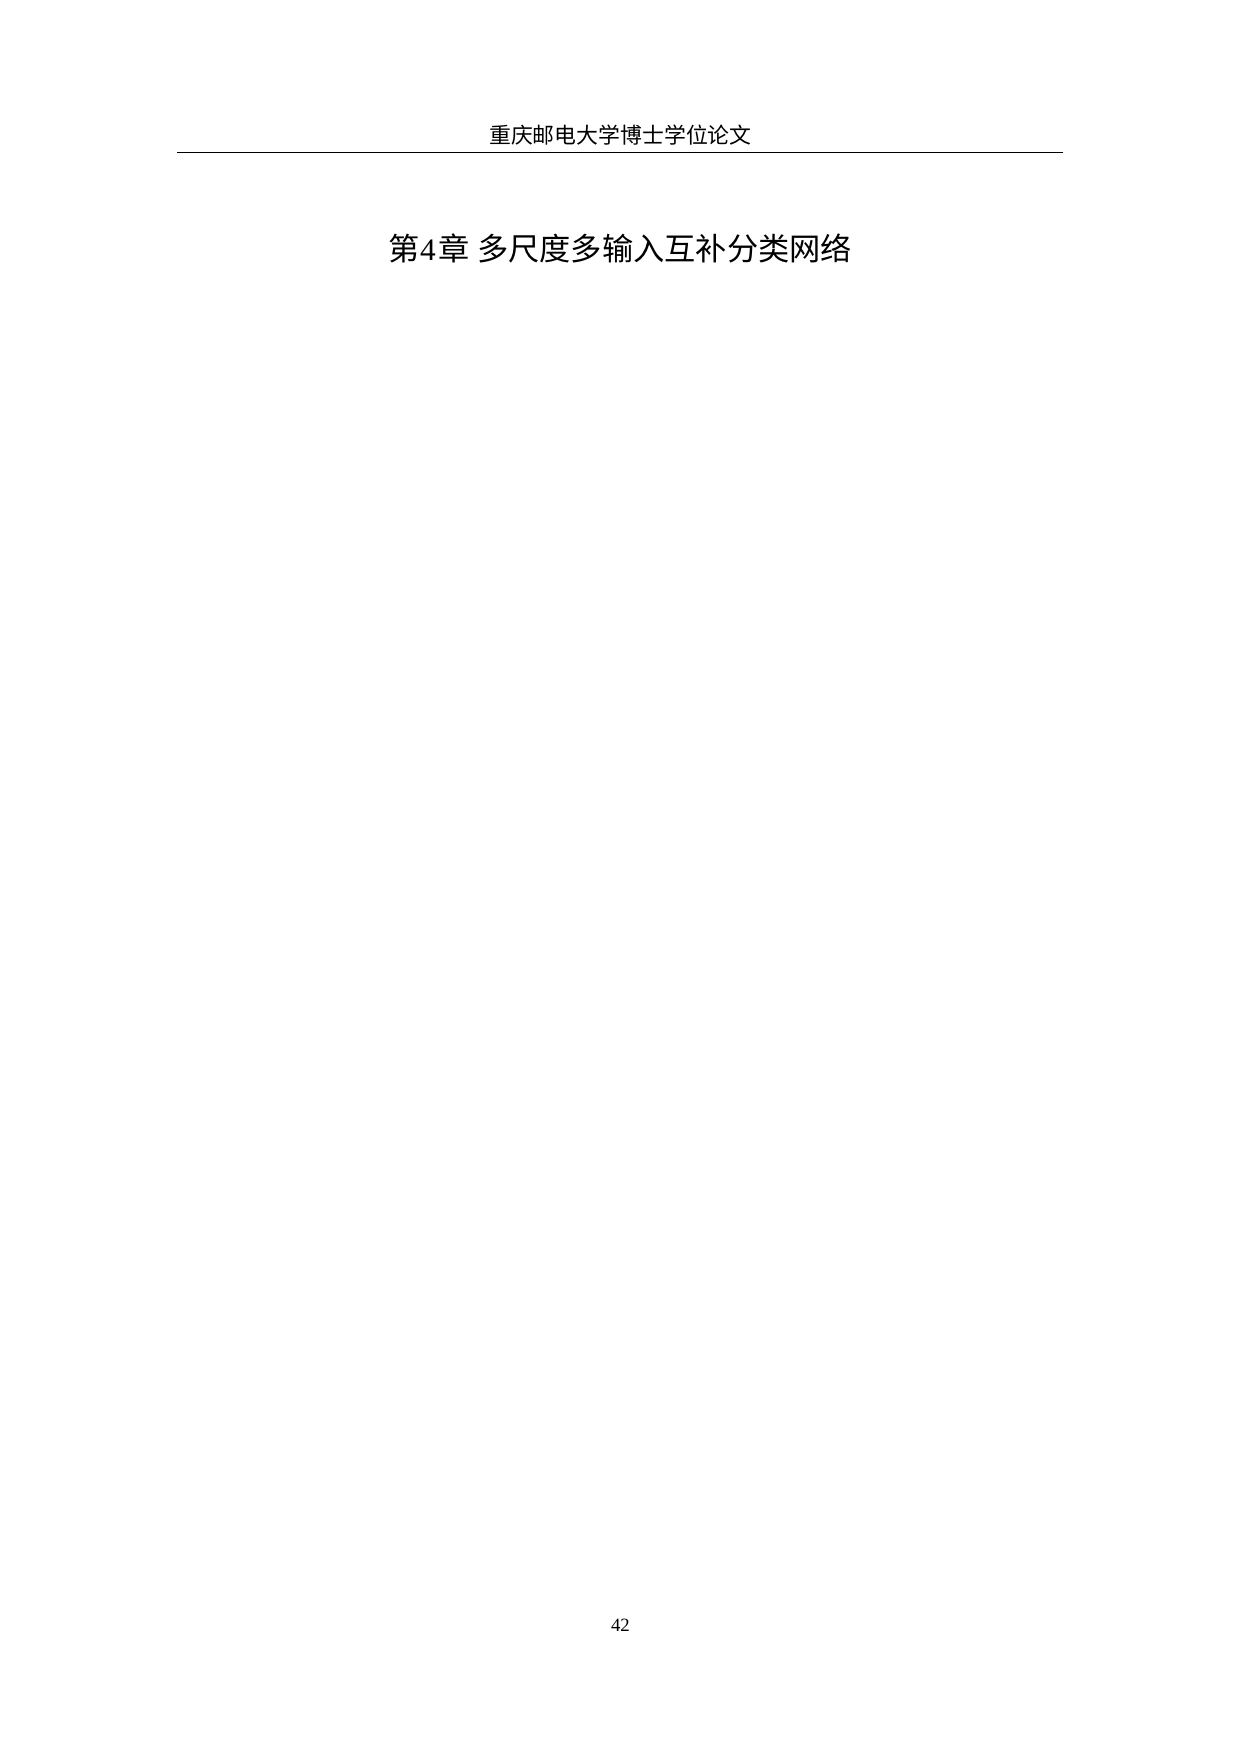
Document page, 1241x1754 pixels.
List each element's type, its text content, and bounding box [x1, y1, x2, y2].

subtitle 多尺度多输入互补分类网络 [177, 227, 1063, 269]
